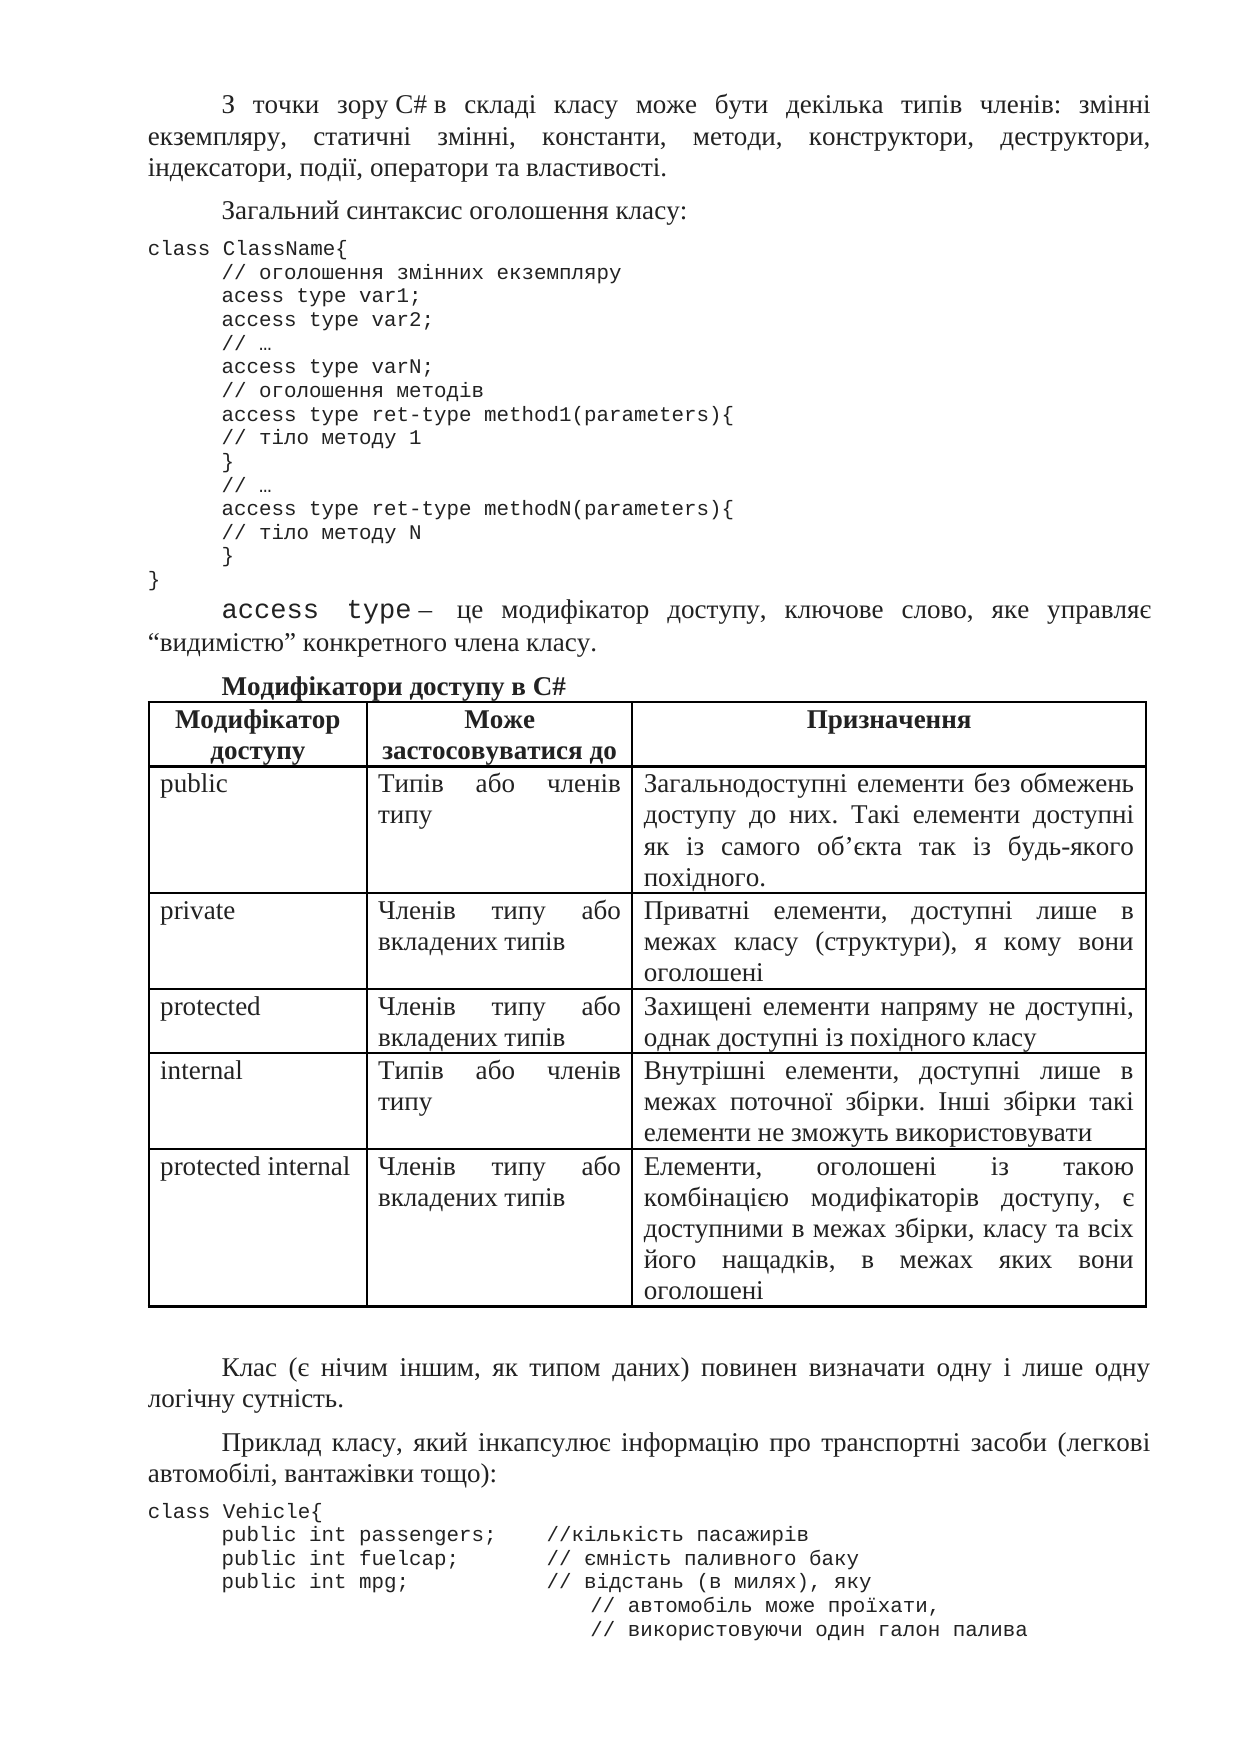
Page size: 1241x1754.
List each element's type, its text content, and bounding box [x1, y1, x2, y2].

table_cell Приватні елементи, доступні лише в межах класу (структури), я кому вони оголошені [633, 894, 1145, 988]
text public int fuelcap; // ємність паливного баку [148, 1548, 1152, 1572]
text public int mpg; // відстань (в милях), яку [221, 1572, 1152, 1595]
text З точки зору C# в складі класу може бути декілька типів членів: змінні екземпляру, статичні змінні, константи, методи, конструктори, деструктори, індексатори, події, оператори та властивості. [148, 88, 1152, 182]
text // автомобіль може проїхати, [516, 1595, 1152, 1619]
table_cell Членів типу або вкладених типів [368, 990, 631, 1052]
table_cell Типів або членів типу [368, 1054, 631, 1147]
text access type ret-type methodN(parameters){ [148, 498, 1152, 522]
text // тіло методу N [148, 522, 1152, 546]
text } [148, 451, 1152, 474]
text Приклад класу, який інкапсулює інформацію про транспортні засоби (легкові автомобілі, вантажівки тощо): [148, 1426, 1152, 1488]
text // оголошення методів [148, 380, 1152, 404]
text Загальний синтаксис оголошення класу: [148, 194, 1152, 226]
text class Vehicle{ [148, 1501, 1152, 1524]
table_cell Типів або членів типу [368, 768, 631, 892]
table_header Модифікатор доступу [150, 703, 366, 765]
text // використовуючи один галон палива [516, 1619, 1152, 1642]
text public int passengers; //кількість пасажирів [148, 1524, 1152, 1548]
text Клас (є нічим іншим, як типом даних) повинен визначати одну і лише одну логічну сутність. [148, 1351, 1152, 1413]
table_cell protected [150, 990, 366, 1052]
table_cell Елементи, оголошені із такою комбінацією модифікаторів доступу, є доступними в межах збірки, класу та всіх його нащадків, в межах яких вони оголошені [633, 1150, 1145, 1305]
text access type var2; [148, 309, 1152, 333]
table_cell Захищені елементи напряму не доступні, однак доступні із похідного класу [633, 990, 1145, 1052]
text access type – це модифікатор доступу, ключове слово, яке управляє “видимістю” конкретного члена класу. [148, 593, 1152, 657]
table_cell internal [150, 1054, 366, 1147]
text } [148, 546, 1152, 569]
text Модифікатори доступу в С# [148, 670, 1152, 701]
table_cell Членів типу або вкладених типів [368, 894, 631, 988]
table_cell Загальнодоступні елементи без обмежень доступу до них. Такі елементи доступні як із самого об’єкта так із будь-якого похідного. [633, 768, 1145, 892]
text class ClassName{ [148, 238, 1152, 262]
table_header Може застосовуватися до [368, 703, 631, 765]
text } [148, 569, 1152, 593]
text access type varN; [148, 356, 1152, 380]
table_cell protected internal [150, 1150, 366, 1305]
text acess type var1; [148, 285, 1152, 309]
table_cell private [150, 894, 366, 988]
table_cell Внутрішні елементи, доступні лише в межах поточної збірки. Інші збірки такі елементи не зможуть використовувати [633, 1054, 1145, 1147]
table_cell public [150, 768, 366, 892]
table_header Призначення [633, 703, 1145, 765]
text access type ret-type method1(parameters){ [148, 404, 1152, 427]
text // оголошення змінних екземпляру [148, 262, 1152, 285]
text // … [148, 474, 1152, 498]
text // … [148, 333, 1152, 356]
text // тіло методу 1 [148, 427, 1152, 451]
table_cell Членів типу або вкладених типів [368, 1150, 631, 1305]
